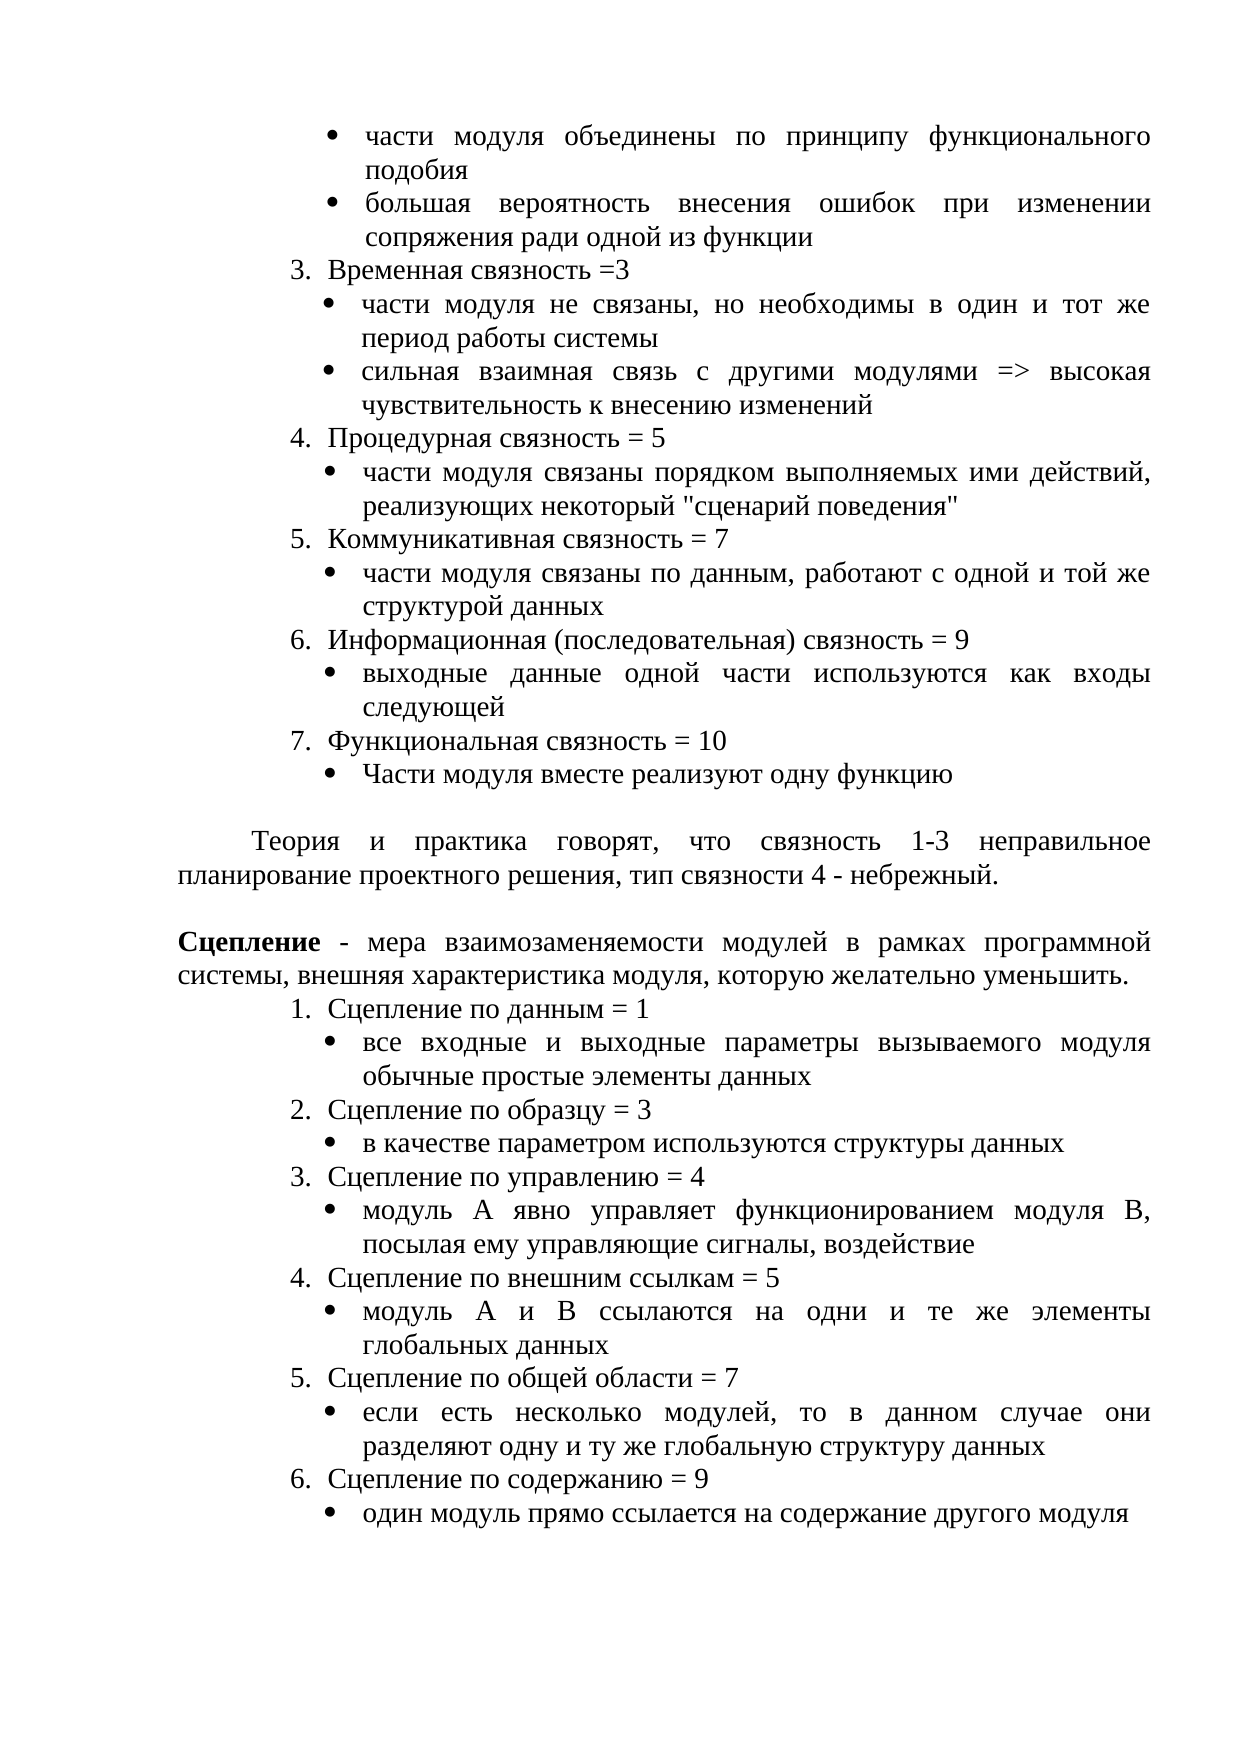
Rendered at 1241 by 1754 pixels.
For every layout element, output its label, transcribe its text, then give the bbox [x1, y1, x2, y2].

list Сцепление по управлению = 4 [290, 1159, 1152, 1192]
list Сцепление по содержанию = 9 [290, 1461, 1152, 1495]
list части модуля не связаны, но необходимы в один и тот же период работы системы [323, 286, 1152, 353]
list сильная взаимная связь с другими модулями => высокая чувствительность к внесению изменений [323, 353, 1152, 420]
list Сцепление по общей области = 7 [290, 1360, 1152, 1394]
list Части модуля вместе реализуют одну функцию [325, 756, 1152, 790]
list выходные данные одной части используются как входы следующей [325, 655, 1152, 723]
list Сцепление по внешним ссылкам = 5 [290, 1260, 1152, 1293]
list модуль А и В ссылаются на одни и те же элементы глобальных данных [325, 1293, 1152, 1360]
list части модуля объединены по принципу функционального подобия [327, 118, 1152, 185]
list Информационная (последовательная) связность = 9 [290, 622, 1152, 655]
list модуль А явно управляет функционированием модуля В, посылая ему управляющие сигналы, воздействие [325, 1192, 1152, 1260]
list Функциональная связность = 10 [290, 723, 1152, 756]
list части модуля связаны по данным, работают с одной и той же структурой данных [325, 555, 1152, 622]
list Коммуникативная связность = 7 [290, 521, 1152, 555]
text Теория и практика говорят, что связность 1-3 неправильное планирование проектного решения, тип связности 4 - небрежный. [177, 823, 1152, 890]
list один модуль прямо ссылается на содержание другого модуля [325, 1495, 1152, 1528]
list все входные и выходные параметры вызываемого модуля обычные простые элементы данных [325, 1024, 1152, 1092]
list части модуля связаны порядком выполняемых ими действий, реализующих некоторый "сценарий поведения" [325, 454, 1152, 521]
text Сцепление - мера взаимозаменяемости модулей в рамках программной системы, внешняя характеристика модуля, которую желательно уменьшить. [177, 924, 1152, 991]
list Сцепление по образцу = 3 [290, 1092, 1152, 1125]
list Процедурная связность = 5 [290, 420, 1152, 454]
list большая вероятность внесения ошибок при изменении сопряжения ради одной из функции [327, 185, 1152, 252]
list в качестве параметром используются структуры данных [325, 1125, 1152, 1159]
list Сцепление по данным = 1 [290, 991, 1152, 1024]
list Временная связность =3 [290, 252, 1152, 286]
list если есть несколько модулей, то в данном случае они разделяют одну и ту же глобальную структуру данных [325, 1394, 1152, 1461]
